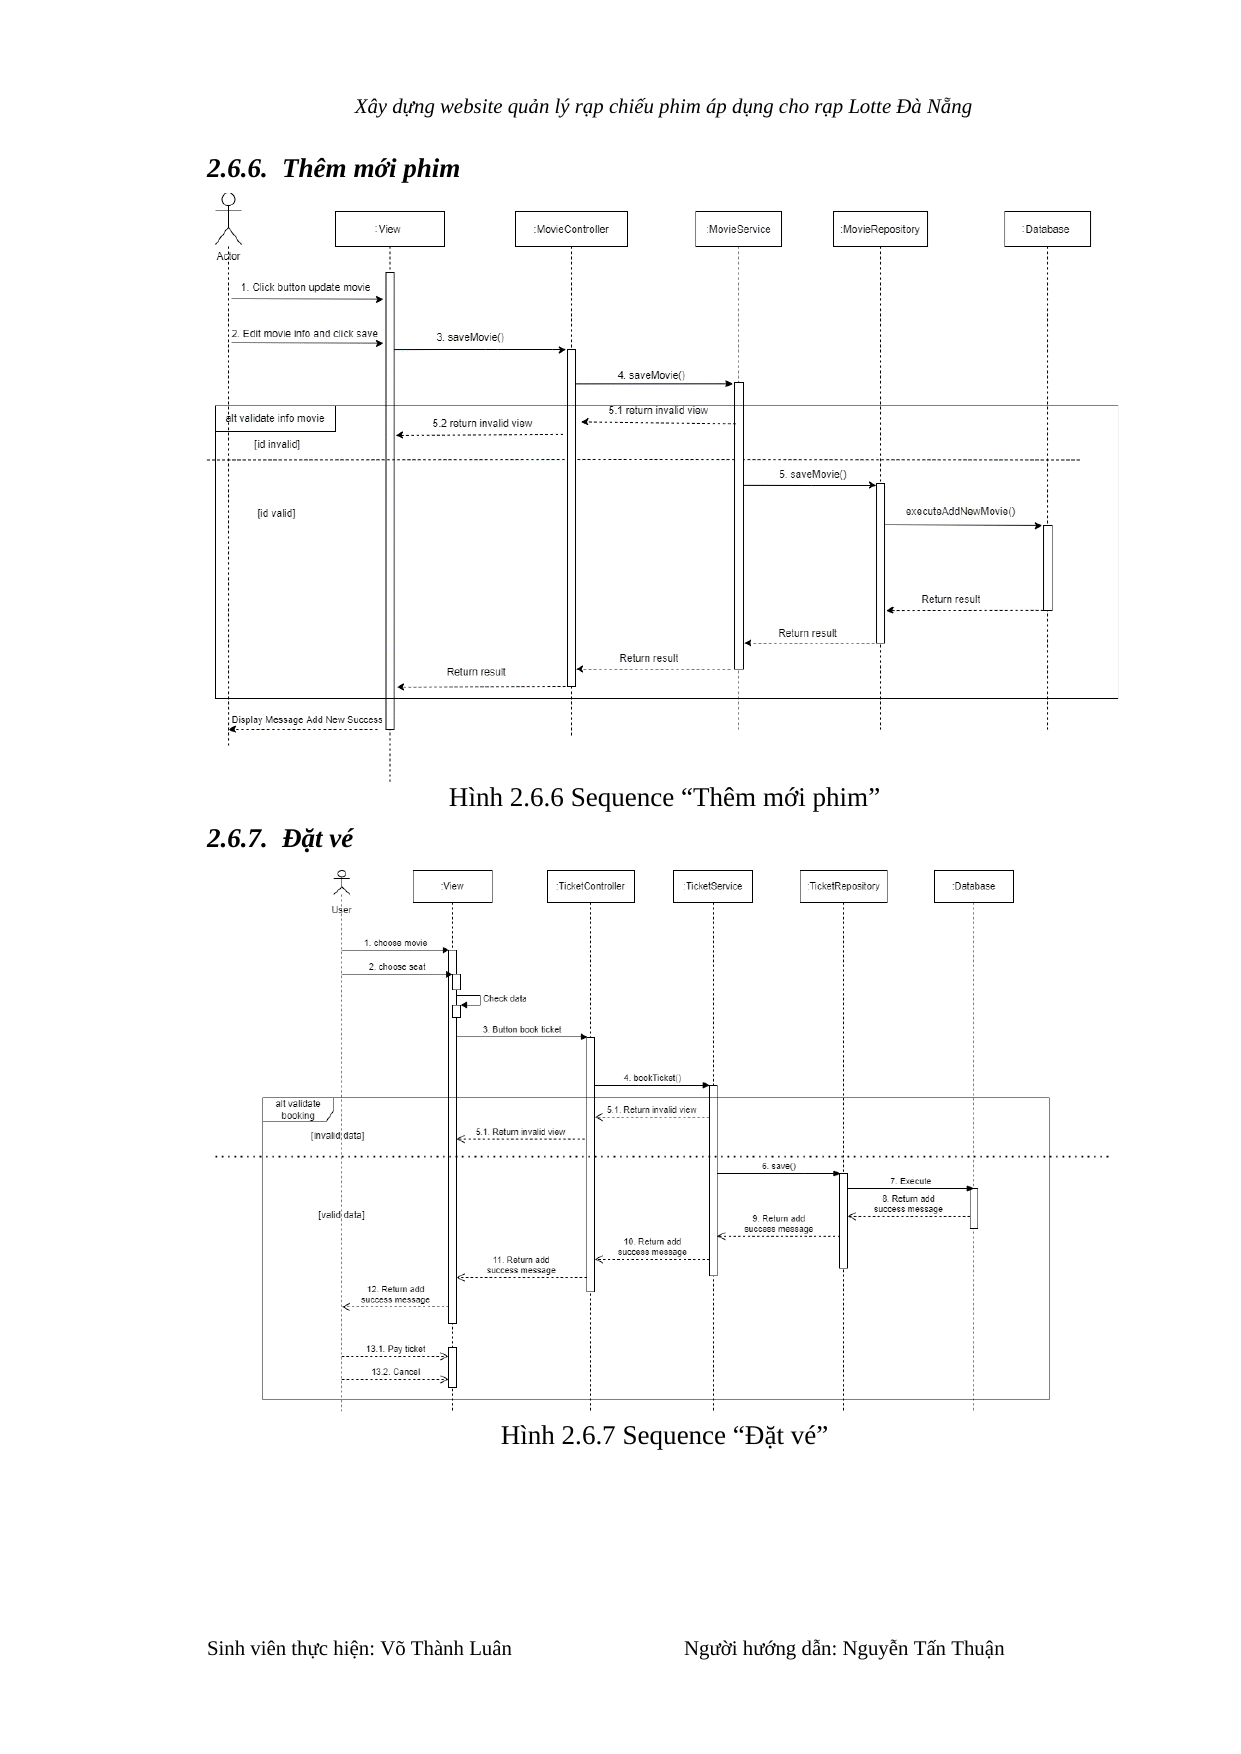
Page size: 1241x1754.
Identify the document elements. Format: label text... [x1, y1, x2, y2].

list Thêm mới phim [207, 153, 1122, 184]
text Hình 2.6.6 Sequence “Thêm mới phim” [207, 781, 1122, 813]
picture [206, 862, 1117, 1419]
list Đặt vé [207, 822, 1122, 853]
picture [206, 193, 1119, 782]
text Hình 2.6.7 Sequence “Đặt vé” [207, 1419, 1122, 1450]
